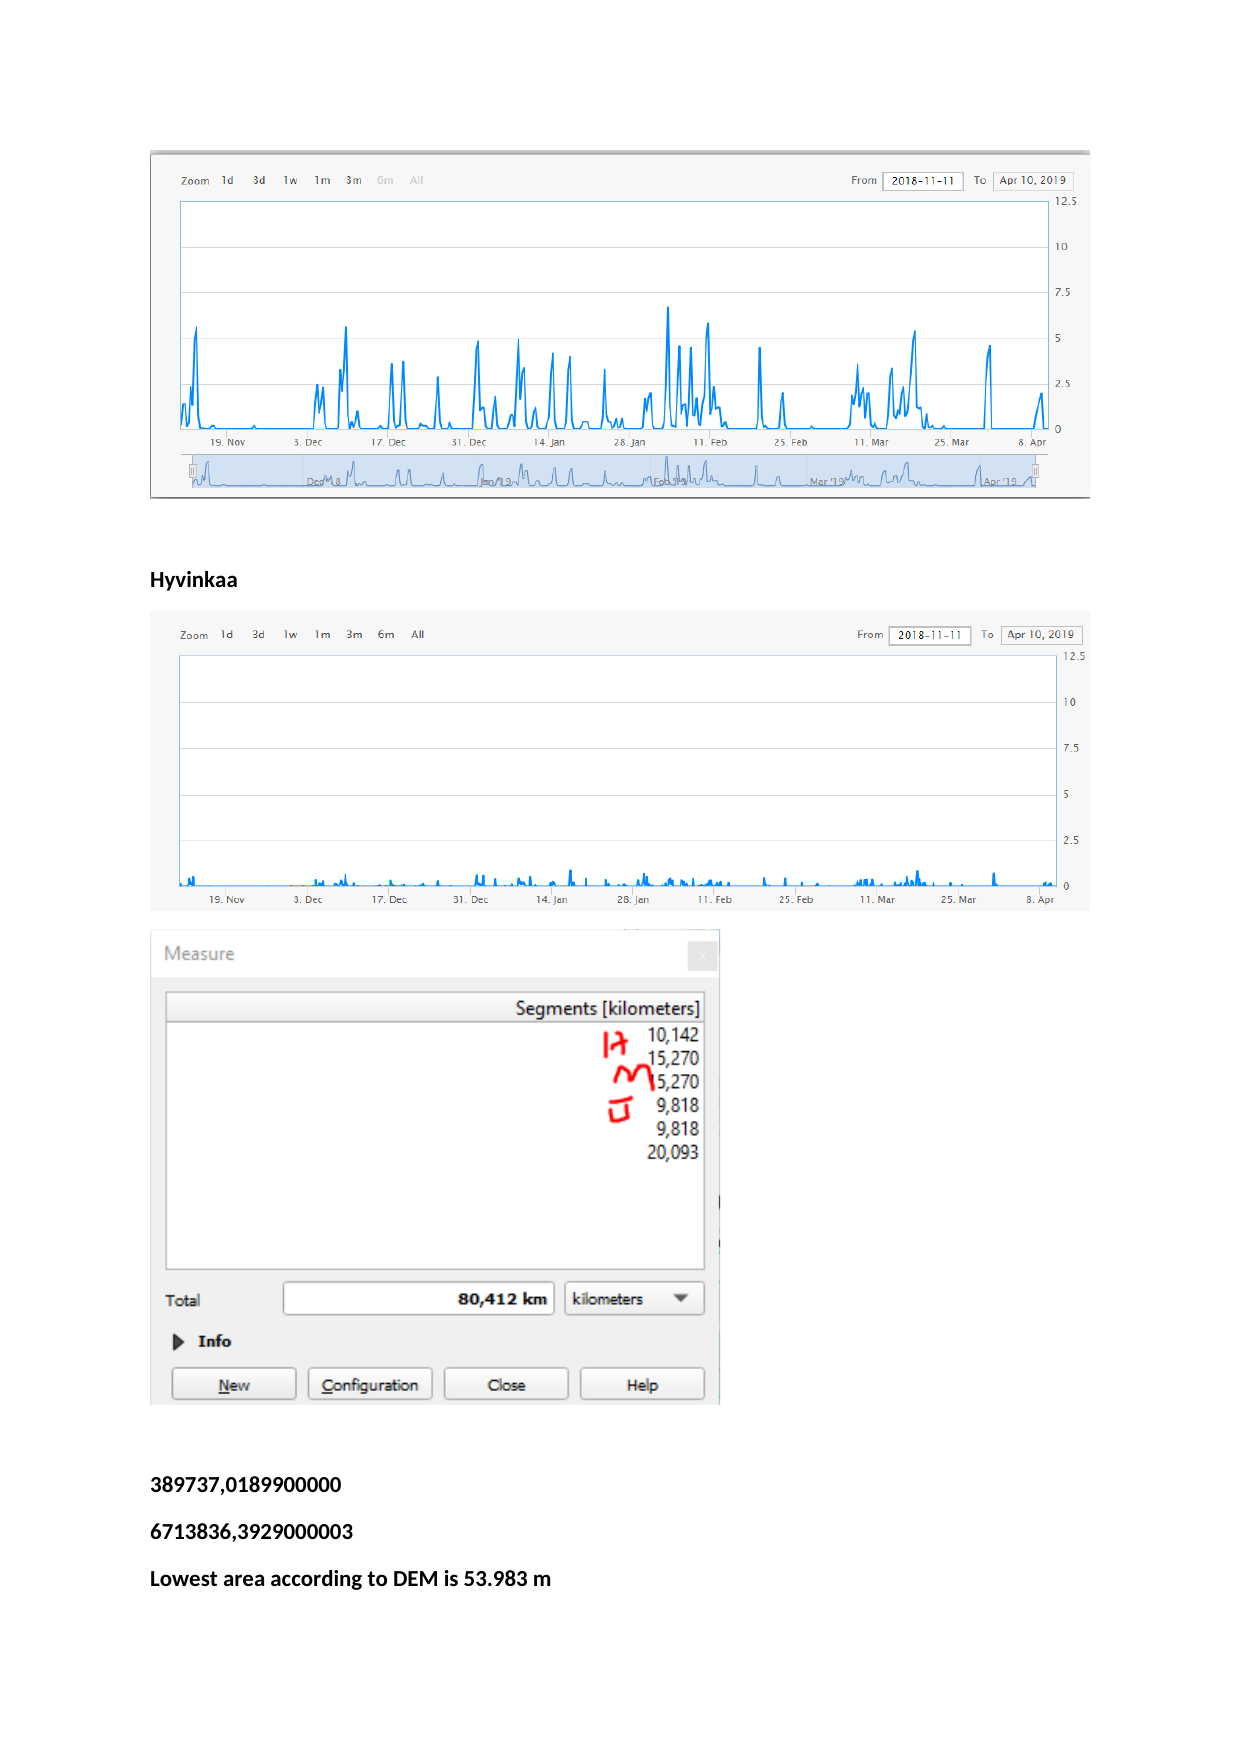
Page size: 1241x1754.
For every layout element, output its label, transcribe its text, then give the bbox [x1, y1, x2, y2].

picture [150, 150, 1091, 499]
picture [150, 611, 1091, 911]
text 389737,0189900000 [150, 1470, 1090, 1498]
text Lowest area according to DEM is 53.983 m [150, 1564, 1090, 1592]
text 6713836,3929000003 [150, 1517, 1090, 1545]
picture [150, 929, 721, 1405]
text Hyvinkaa [150, 565, 1090, 593]
